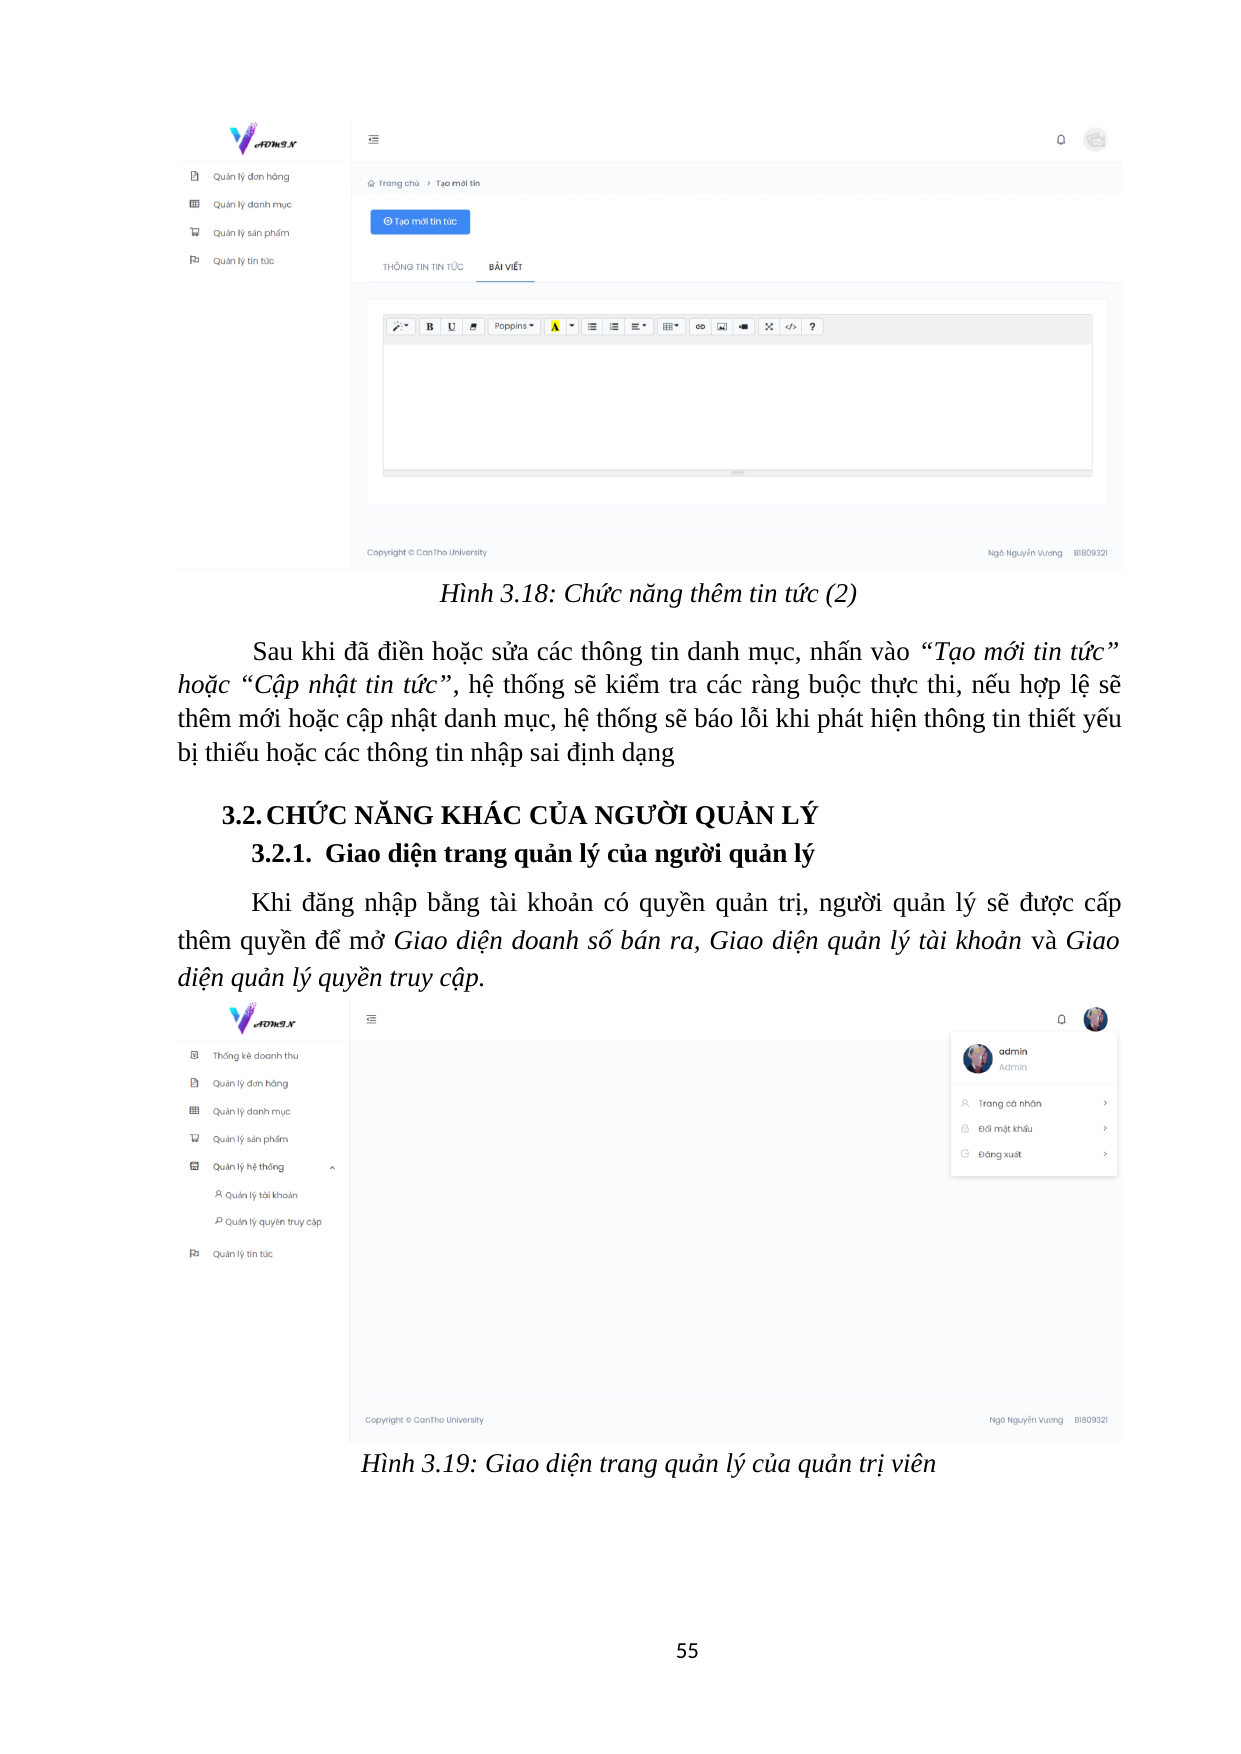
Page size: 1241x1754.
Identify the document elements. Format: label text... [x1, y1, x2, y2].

picture [177, 998, 1123, 1442]
list CHỨC NĂNG KHÁC CỦA NGƯỜI QUẢN LÝ [222, 799, 1122, 831]
text Khi đăng nhập bằng tài khoản có quyền quản trị, người quản lý sẽ được cấp thêm quyền để mở Giao diện doanh số bán ra, Giao diện quản lý tài khoản và Giao diện quản lý quyền truy cập. [177, 887, 1122, 992]
picture [177, 118, 1123, 572]
text Sau khi đã điền hoặc sửa các thông tin danh mục, nhấn vào “Tạo mới tin tức” hoặc “Cập nhật tin tức”, hệ thống sẽ kiểm tra các ràng buộc thực thi, nếu hợp lệ sẽ thêm mới hoặc cập nhật danh mục, hệ thống sẽ báo lỗi khi phát hiện thông tin thiết yếu bị thiếu hoặc các thông tin nhập sai định dạng [177, 635, 1122, 767]
text Hình 3.19: Giao diện trang quản lý của quản trị viên [177, 1448, 1122, 1479]
text Hình 3.18: Chức năng thêm tin tức (2) [177, 577, 1122, 608]
list Giao diện trang quản lý của người quản lý [251, 837, 1122, 868]
